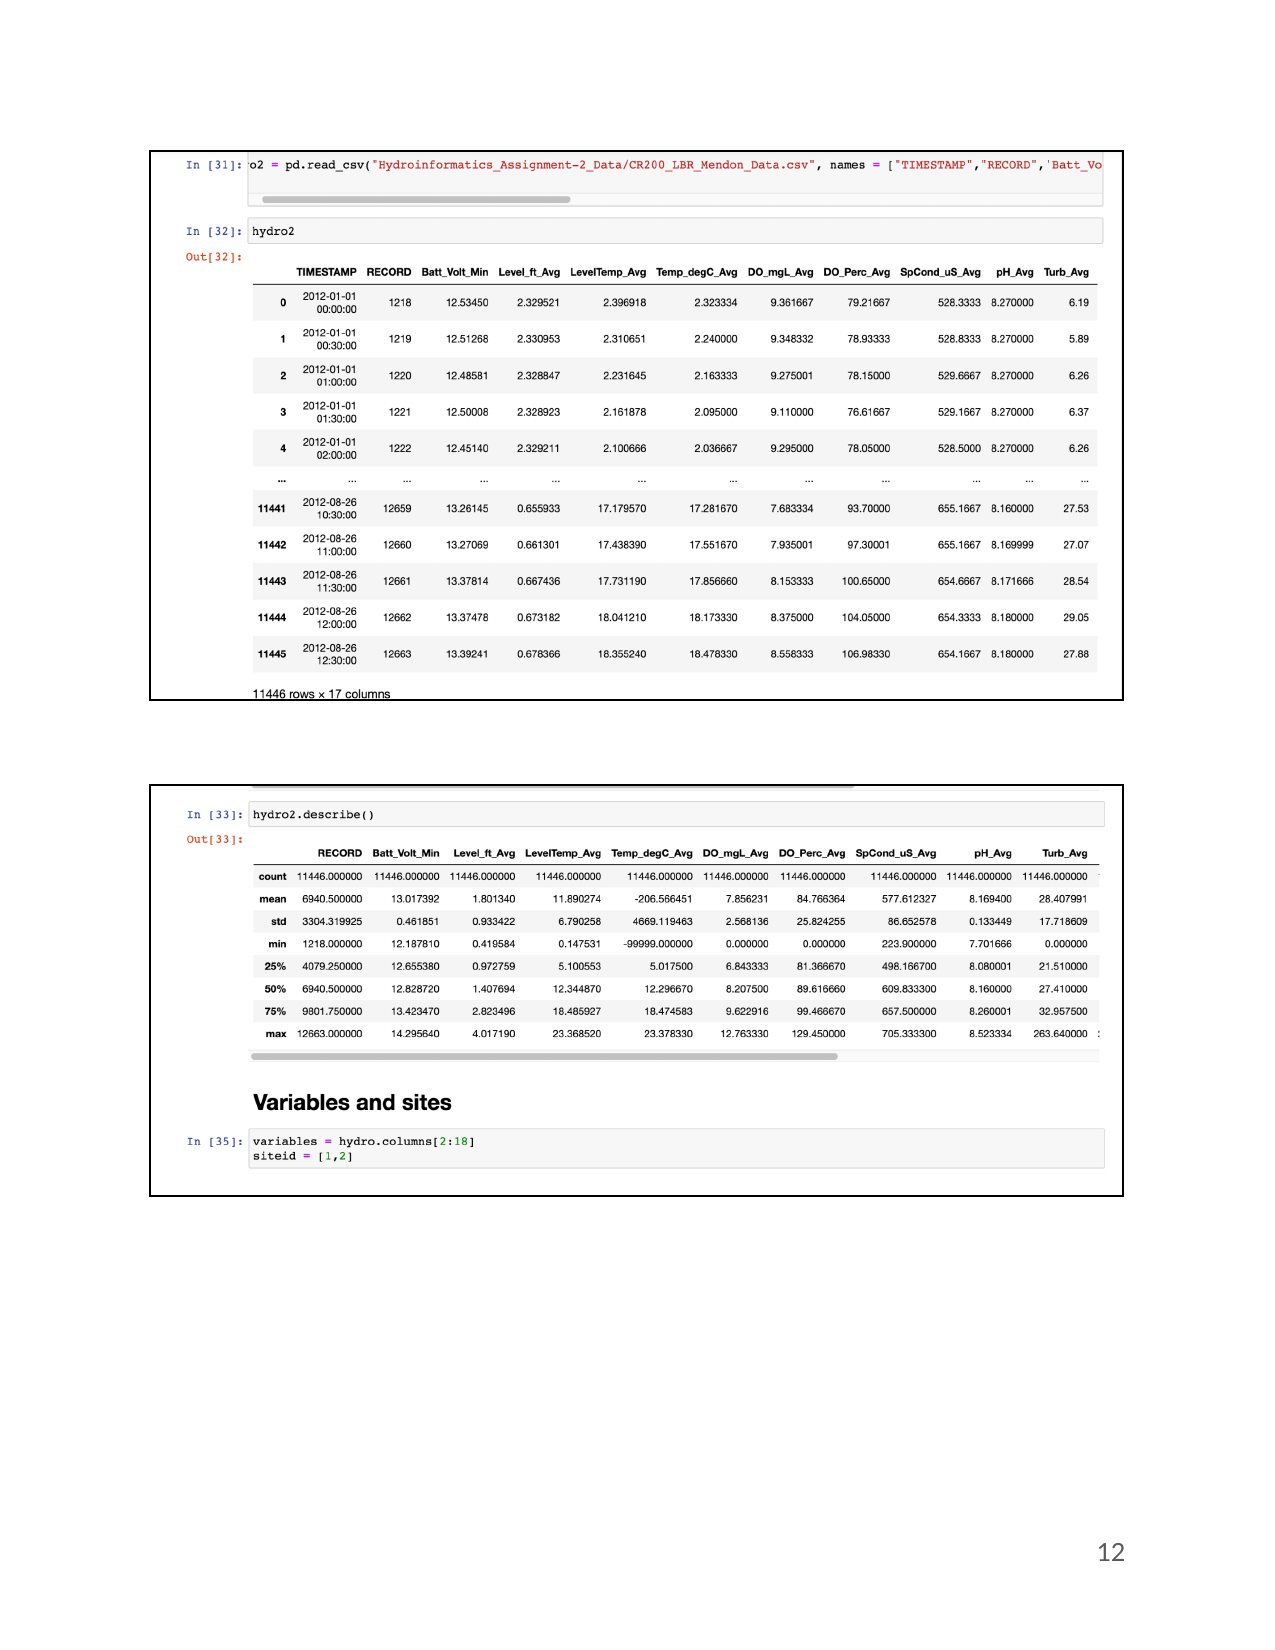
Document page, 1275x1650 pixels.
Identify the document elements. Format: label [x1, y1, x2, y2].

picture [151, 152, 1122, 699]
picture [151, 786, 1122, 1195]
